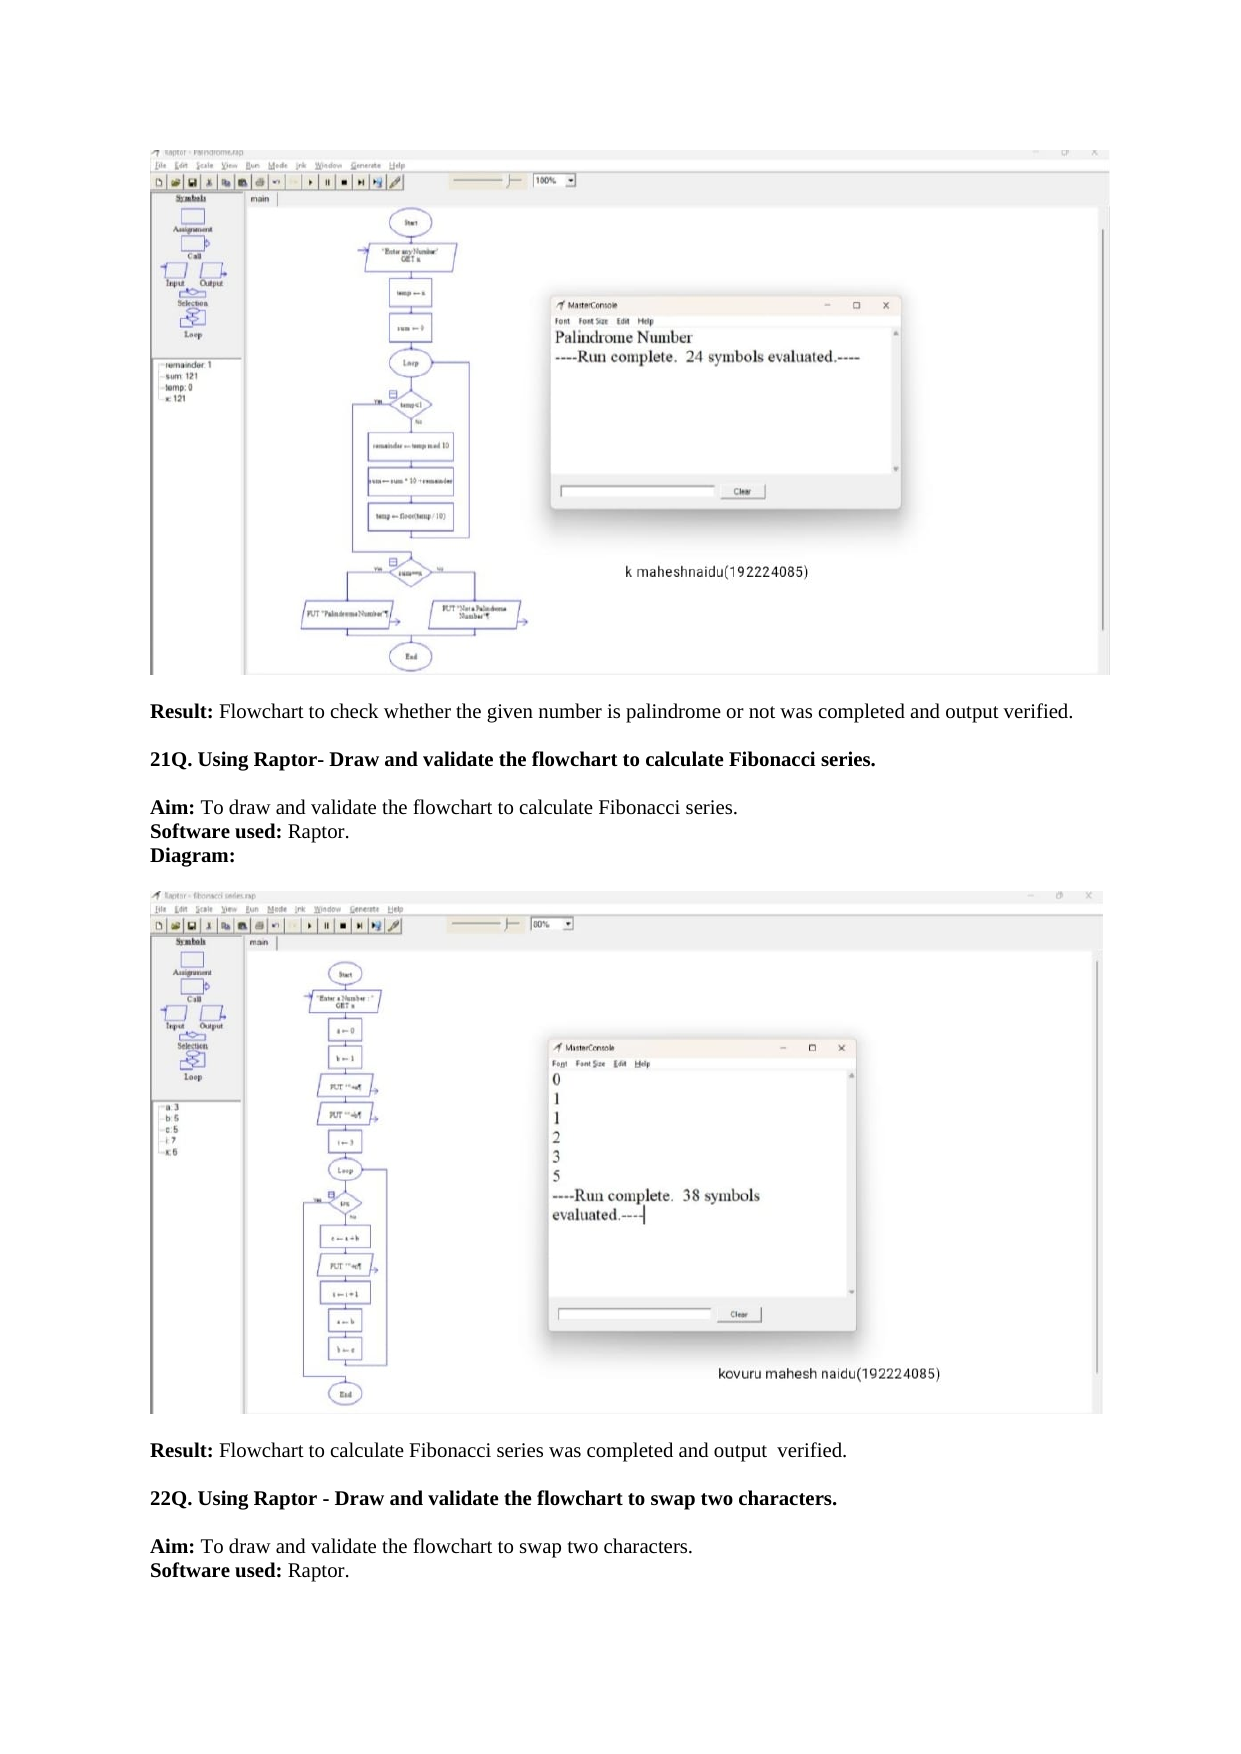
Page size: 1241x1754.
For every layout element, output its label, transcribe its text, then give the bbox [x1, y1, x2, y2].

text Software used: Raptor. [150, 1558, 1090, 1582]
picture [150, 891, 1103, 1414]
text Result: Flowchart to calculate Fibonacci series was completed and output verified. [150, 1438, 1090, 1462]
text 21Q. Using Raptor- Draw and validate the flowchart to calculate Fibonacci series. [150, 747, 1090, 771]
text Result: Flowchart to check whether the given number is palindrome or not was completed and output verified. [150, 699, 1090, 723]
picture [150, 150, 1110, 675]
text 22Q. Using Raptor - Draw and validate the flowchart to swap two characters. [150, 1486, 1090, 1510]
text Software used: Raptor. [150, 819, 1090, 843]
text Aim: To draw and validate the flowchart to swap two characters. [150, 1534, 1090, 1558]
text Diagram: [150, 843, 1090, 867]
text Aim: To draw and validate the flowchart to calculate Fibonacci series. [150, 795, 1090, 819]
